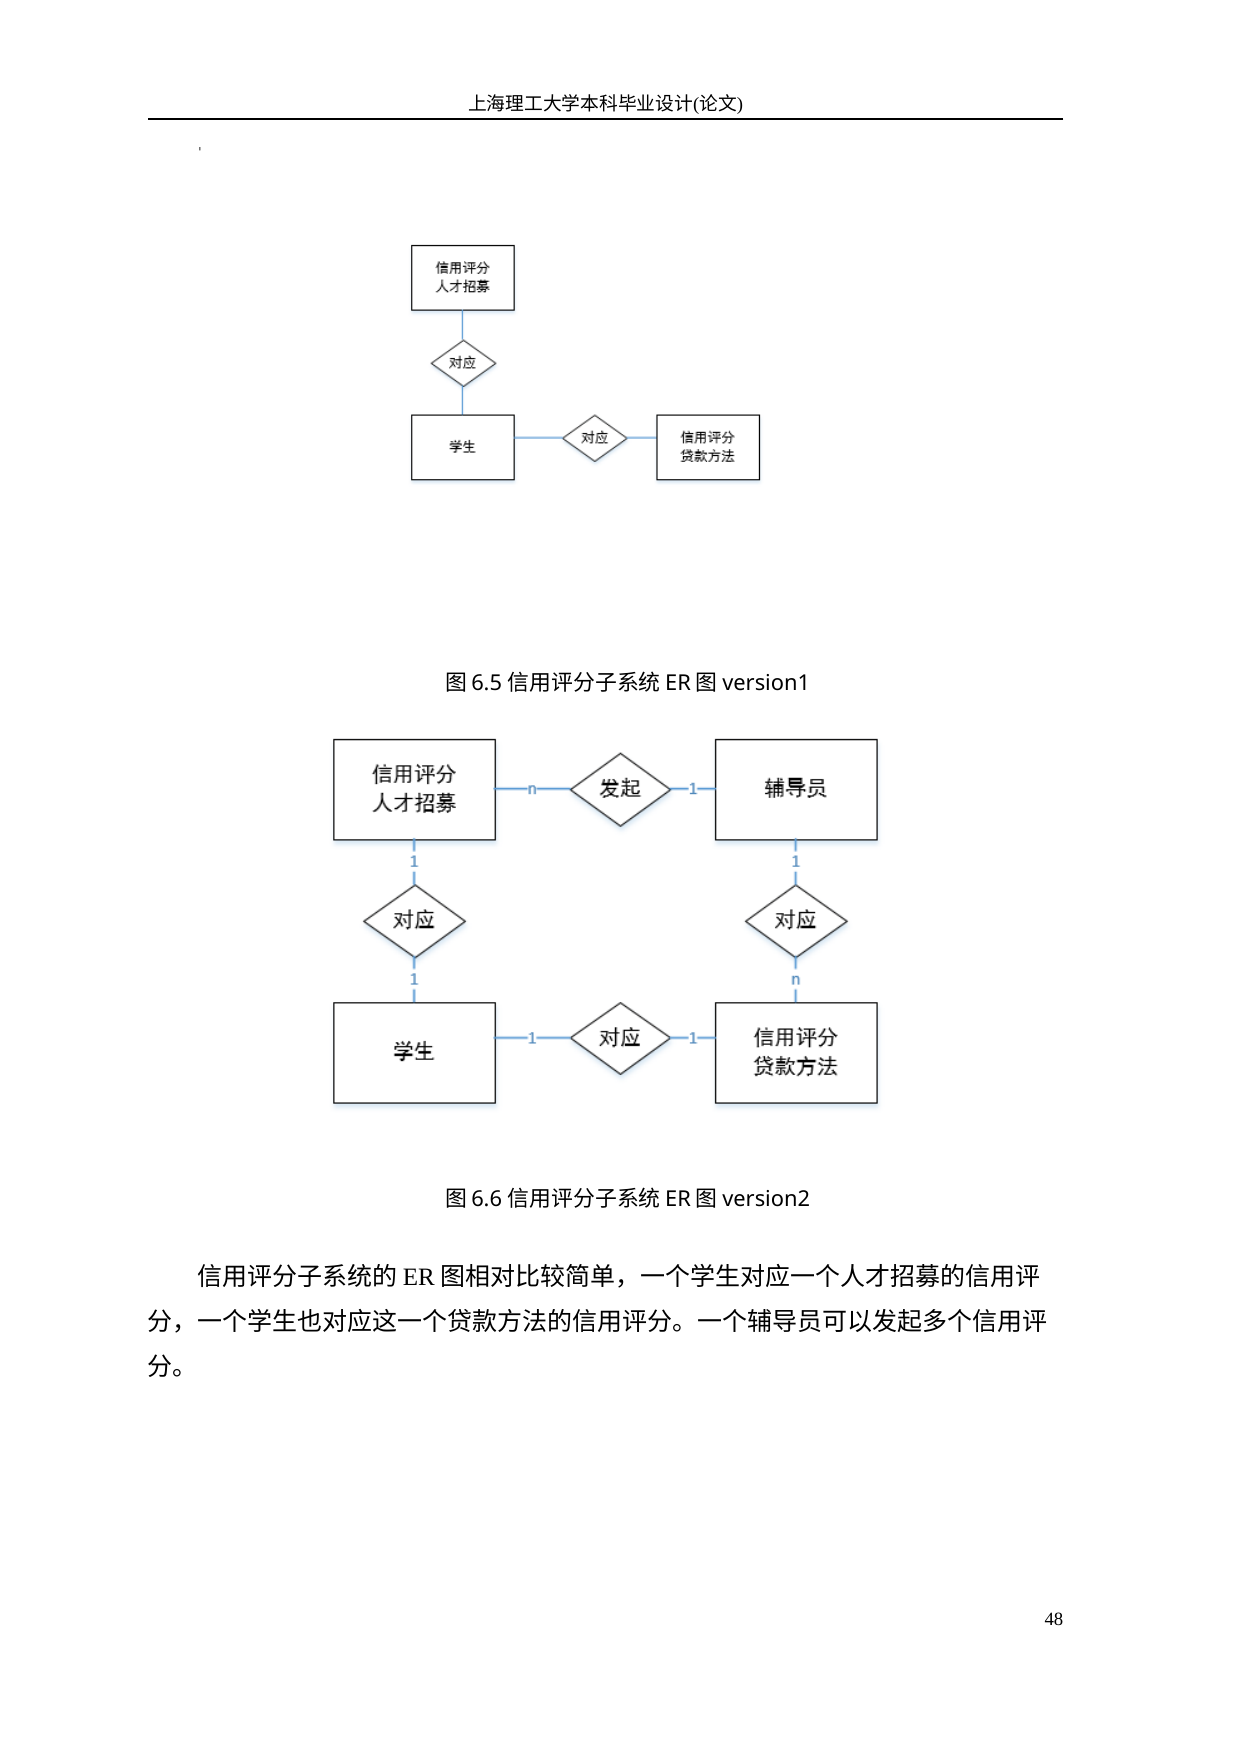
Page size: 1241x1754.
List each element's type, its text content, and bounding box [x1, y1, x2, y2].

text 信用评分子系统的ER图相对比较简单，一个学生对应一个人才招募的信用评分，一个学生也对应这一个贷款方法的信用评分。一个辅导员可以发起多个信用评分。 [148, 1256, 1063, 1383]
text 图6.5 信用评分子系统ER图 version1 [148, 665, 1063, 697]
text 图6.6 信用评分子系统ER图 version2 [148, 1181, 1063, 1212]
picture [197, 147, 1063, 658]
